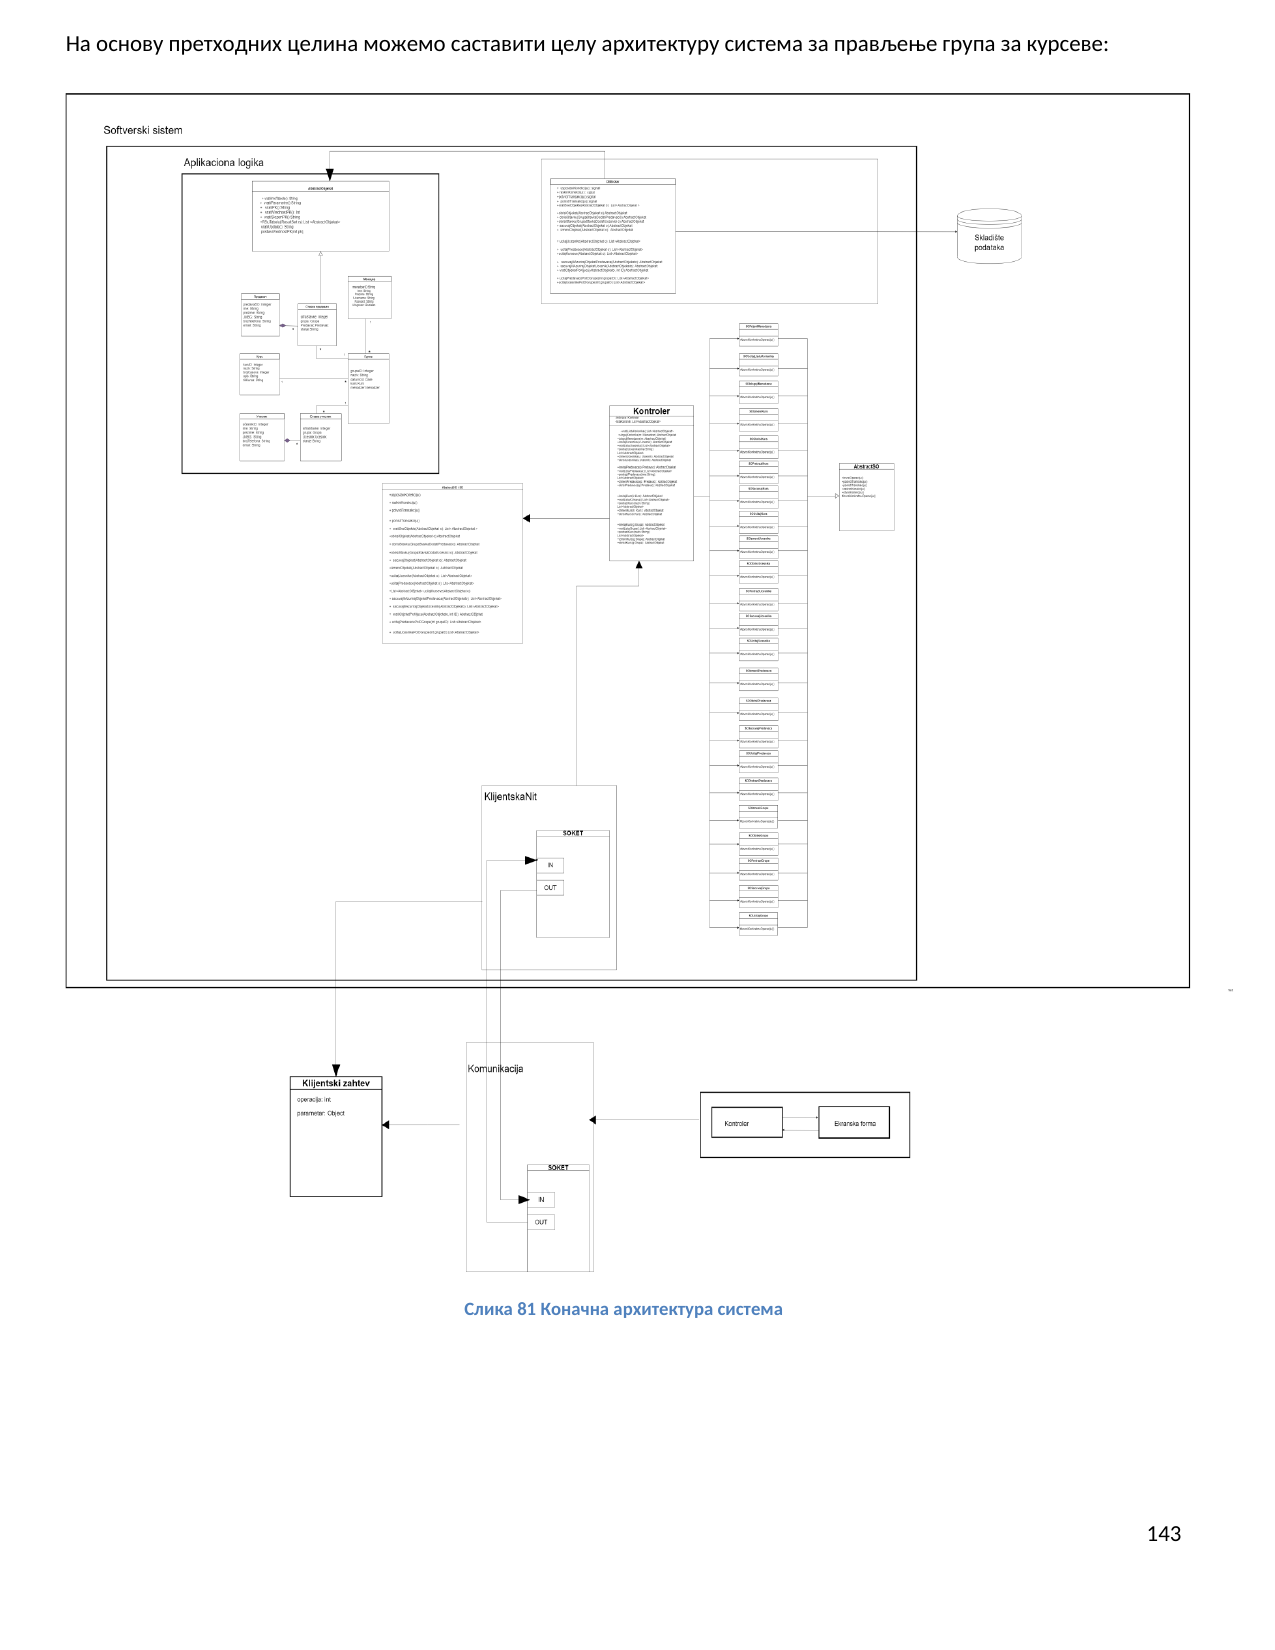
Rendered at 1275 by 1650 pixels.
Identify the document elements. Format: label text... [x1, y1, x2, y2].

picture [65, 93, 1236, 1272]
text На основу претходних целина можемо саставити целу архитектуру система за прављење група за курсеве: [66, 29, 1181, 93]
